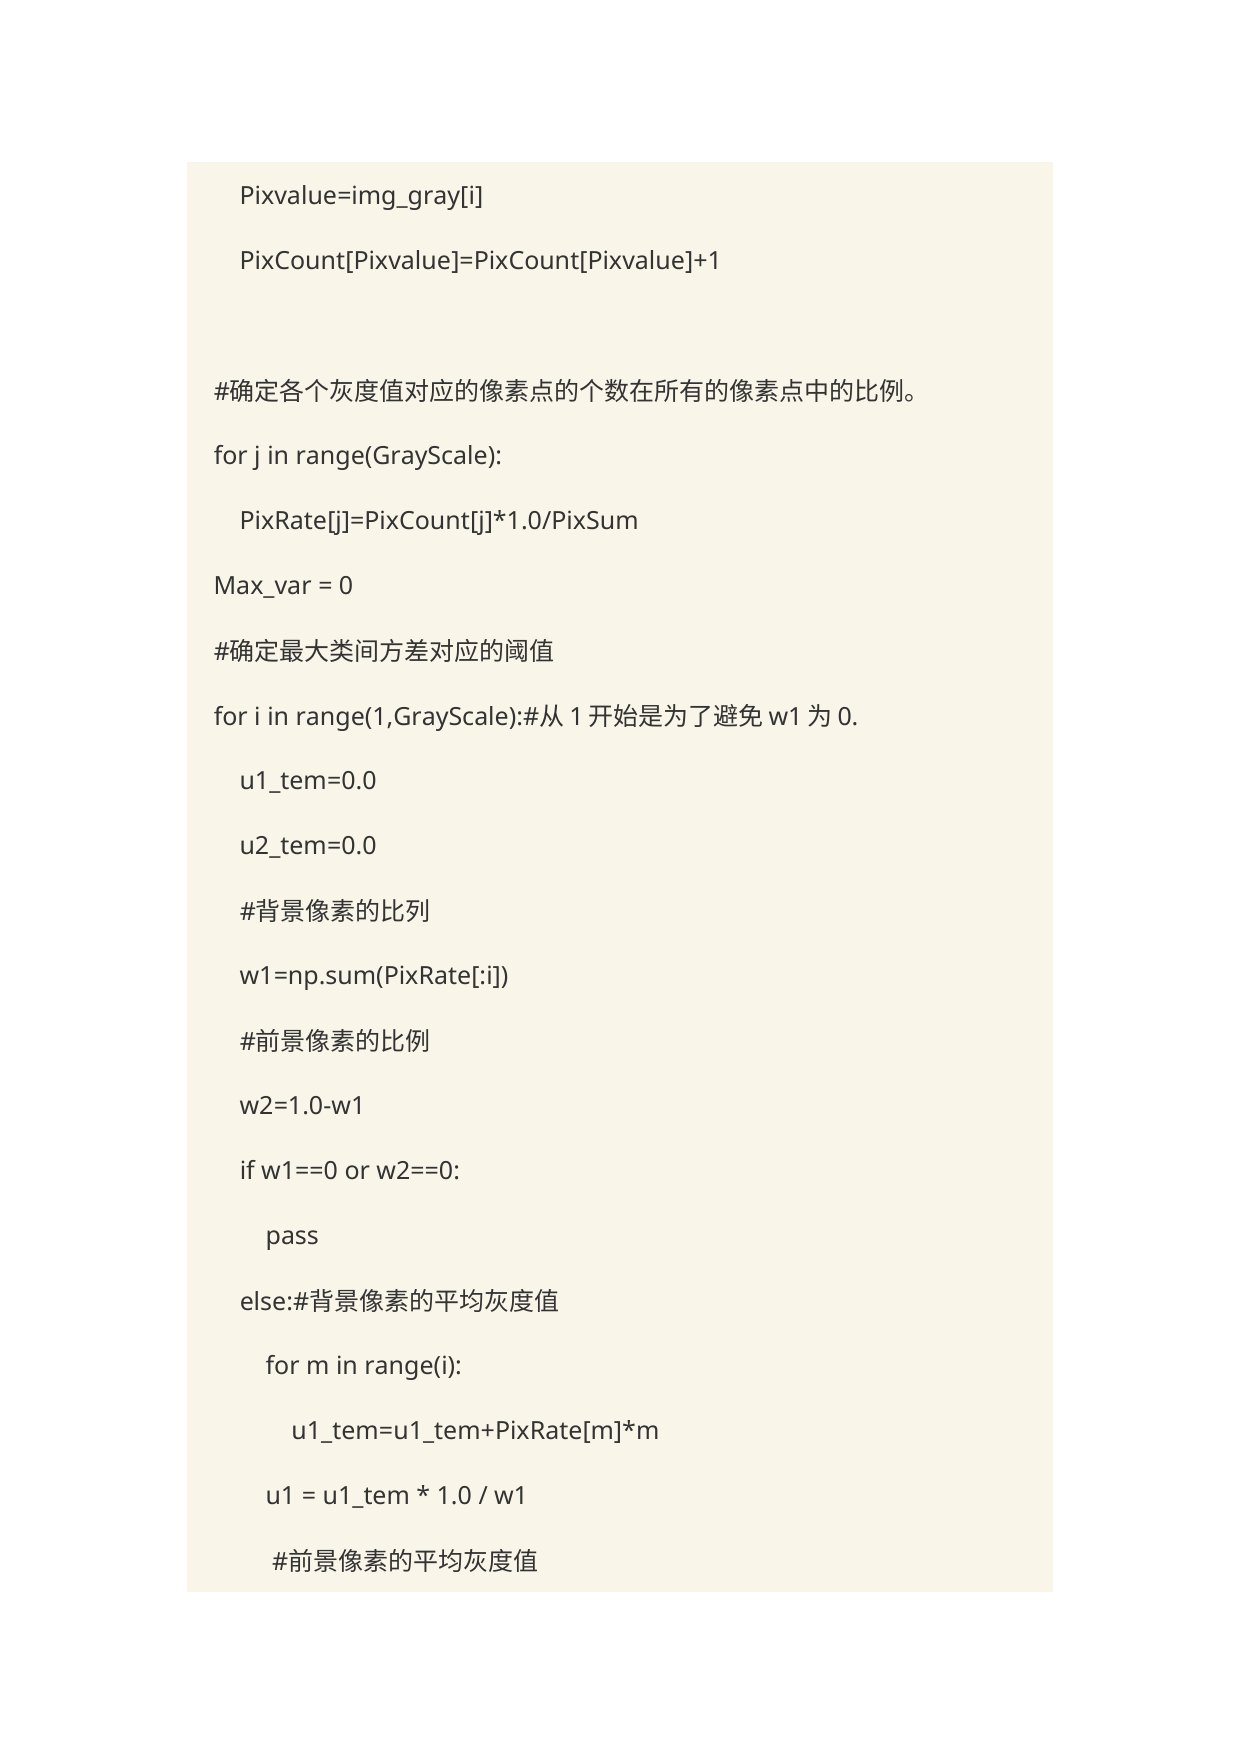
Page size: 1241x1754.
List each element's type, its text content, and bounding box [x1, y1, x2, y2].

text for m in range(i): [187, 1332, 1053, 1397]
text w1=np.sum(PixRate[:i]) [187, 942, 1053, 1007]
text else:#背景像素的平均灰度值 [187, 1267, 1053, 1332]
text pass [187, 1202, 1053, 1267]
text Max_var = 0 [187, 552, 1053, 617]
text u1_tem=u1_tem+PixRate[m]*m [187, 1397, 1053, 1462]
text #前景像素的平均灰度值 [187, 1527, 1053, 1592]
text #背景像素的比列 [187, 877, 1053, 942]
text for i in range(1,GrayScale):#从1开始是为了避免w1为0. [187, 682, 1053, 747]
text u1_tem=0.0 [187, 747, 1053, 812]
text u1 = u1_tem * 1.0 / w1 [187, 1462, 1053, 1527]
text Pixvalue=img_gray[i] [187, 162, 1053, 227]
text PixCount[Pixvalue]=PixCount[Pixvalue]+1 [187, 227, 1053, 292]
text if w1==0 or w2==0: [187, 1137, 1053, 1202]
text #确定各个灰度值对应的像素点的个数在所有的像素点中的比例。 [187, 357, 1053, 422]
text #确定最大类间方差对应的阈值 [187, 617, 1053, 682]
text u2_tem=0.0 [187, 812, 1053, 877]
text #前景像素的比例 [187, 1007, 1053, 1072]
text for j in range(GrayScale): [187, 422, 1053, 487]
text w2=1.0-w1 [187, 1072, 1053, 1137]
text PixRate[j]=PixCount[j]*1.0/PixSum [187, 487, 1053, 552]
